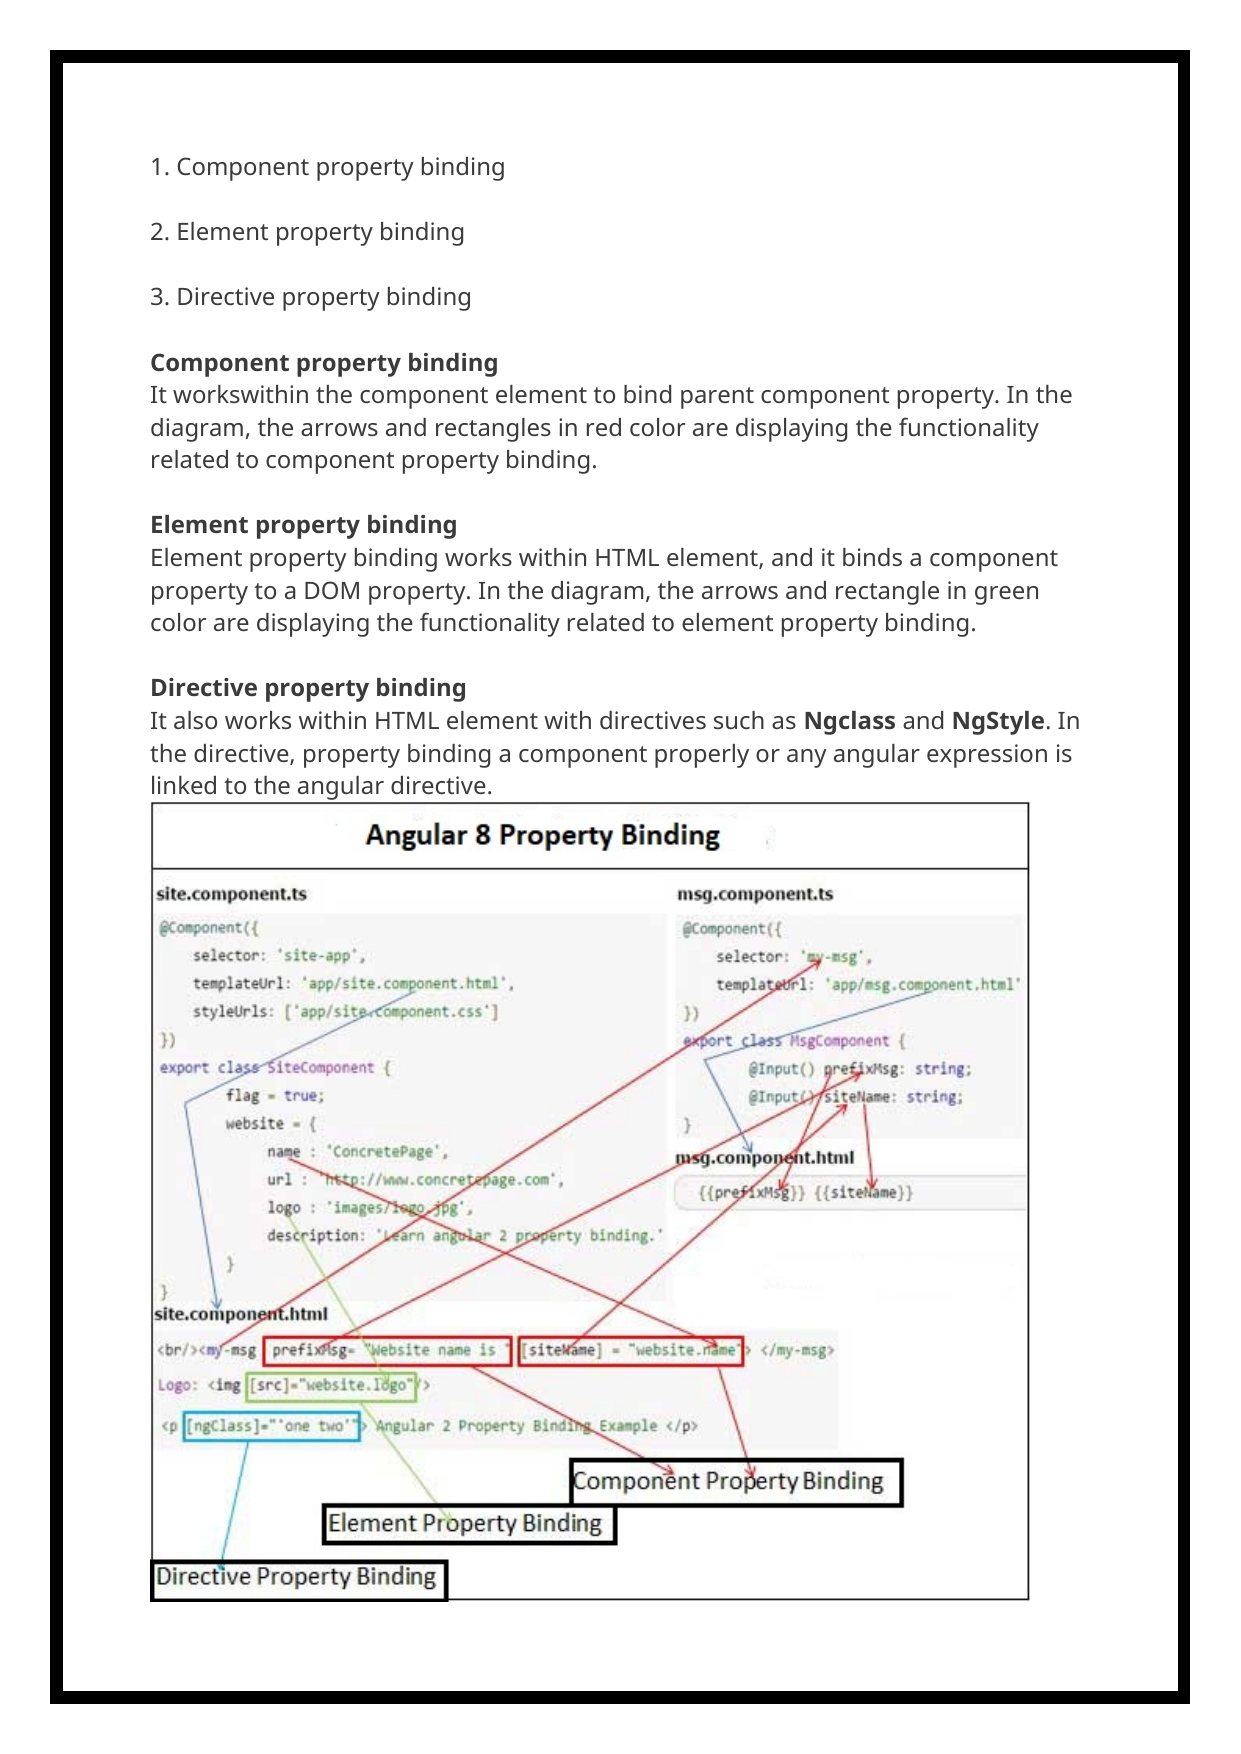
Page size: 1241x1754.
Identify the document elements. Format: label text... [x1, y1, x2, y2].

text Element property binding works within HTML element, and it binds a component property to a DOM property. In the diagram, the arrows and rectangle in green color are displaying the functionality related to element property binding. [150, 541, 1090, 639]
text 1. Component property binding [150, 150, 1090, 183]
text 3. Directive property binding [150, 280, 1090, 313]
text Component property binding [150, 345, 1090, 378]
picture [150, 801, 1031, 1602]
text It workswithin the component element to bind parent component property. In the diagram, the arrows and rectangles in red color are displaying the functionality related to component property binding. [150, 378, 1090, 476]
text It also works within HTML element with directives such as Ngclass and NgStyle. In the directive, property binding a component properly or any angular expression is linked to the angular directive. [150, 704, 1090, 802]
text 2. Element property binding [150, 215, 1090, 248]
text Element property binding [150, 508, 1090, 541]
text Directive property binding [150, 671, 1090, 704]
